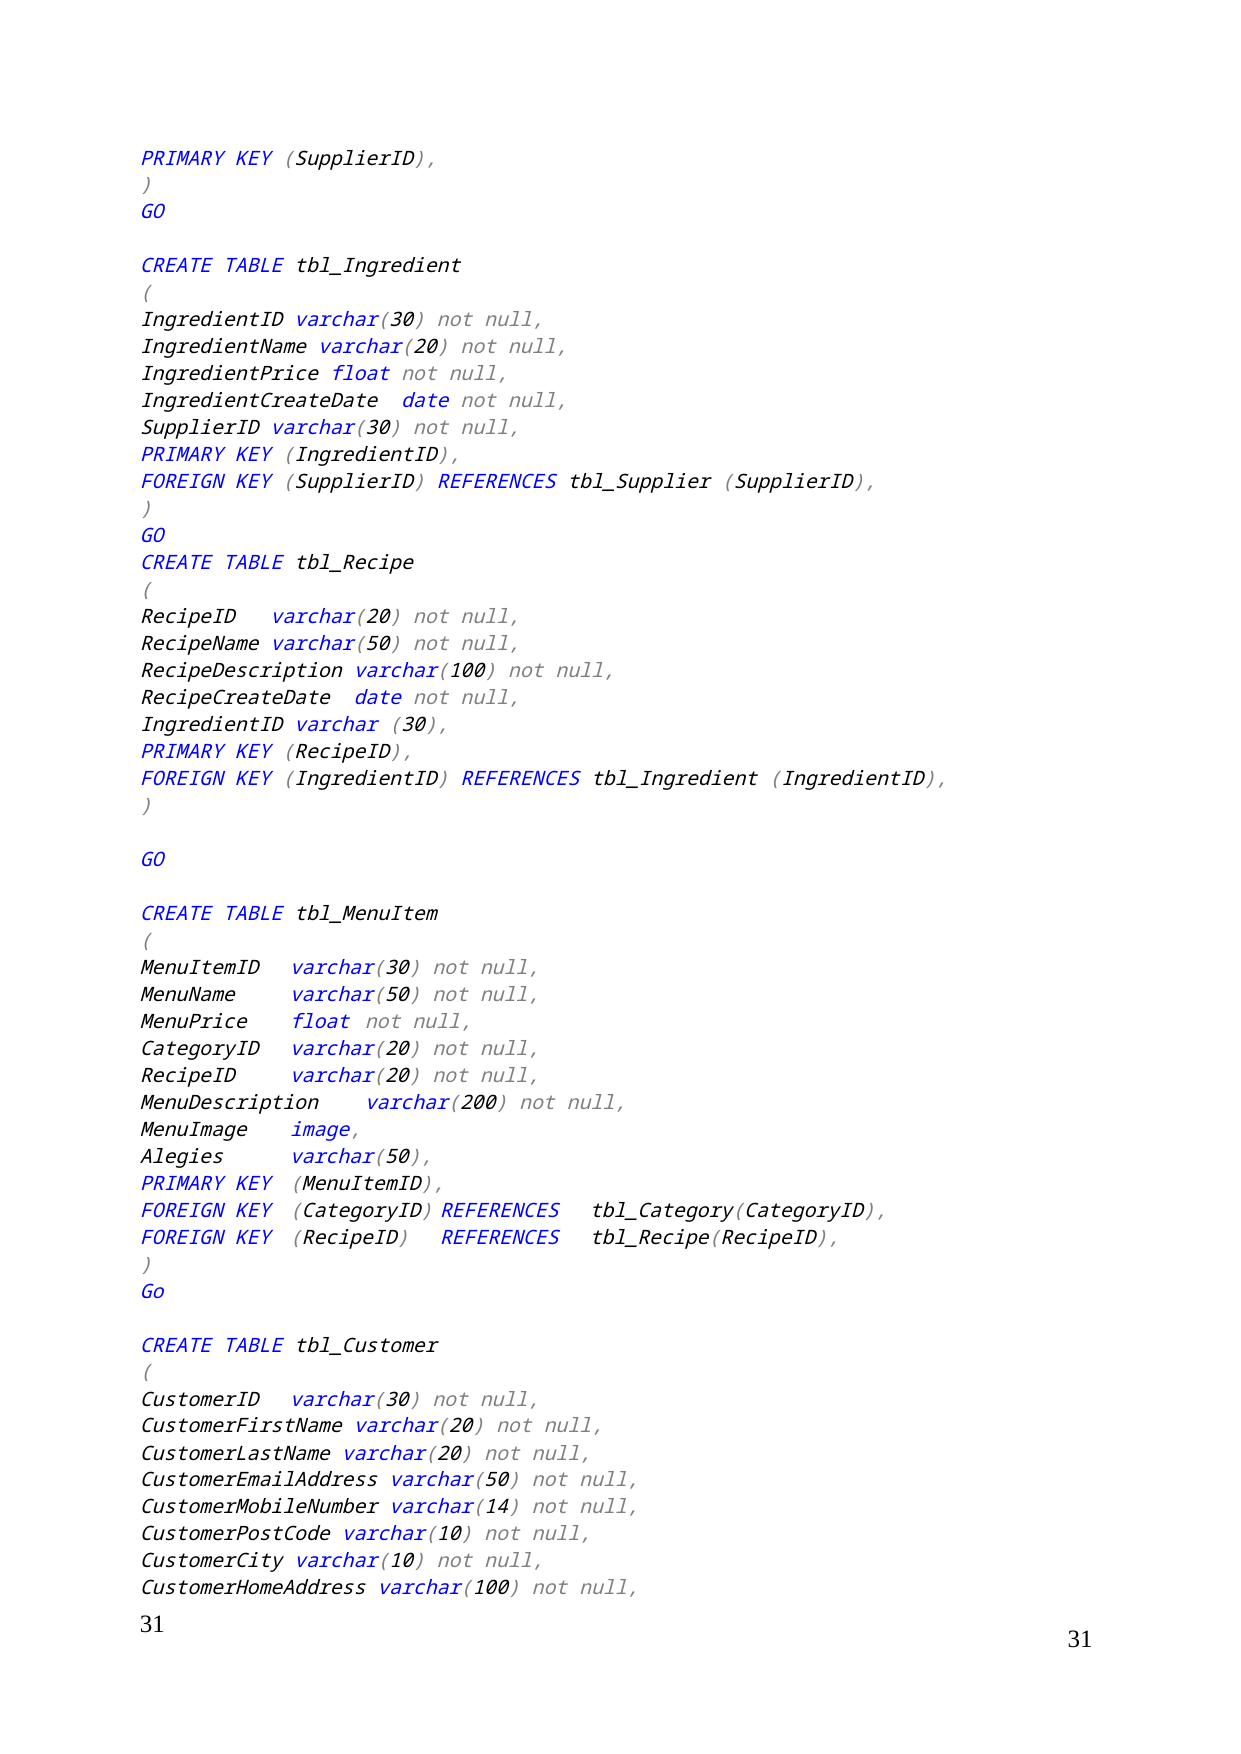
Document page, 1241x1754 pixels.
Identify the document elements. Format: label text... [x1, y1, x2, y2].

text SupplierID varchar(30) not null, [139, 413, 1176, 441]
text PRIMARY KEY (IngredientID), [139, 441, 1176, 467]
text GO [139, 845, 1176, 872]
text IngredientID varchar(30) not null, [139, 306, 1176, 333]
text RecipeDescription varchar(100) not null, [139, 656, 1176, 683]
text PRIMARY KEY (SupplierID), [139, 144, 1176, 171]
text IngredientName varchar(20) not null, [139, 333, 1176, 359]
text RecipeCreateDate date not null, [139, 683, 1176, 710]
text FOREIGN KEY (IngredientID) REFERENCES tbl_Ingredient (IngredientID), [139, 764, 1176, 791]
text CustomerPostCode varchar(10) not null, [139, 1520, 1176, 1547]
text CategoryID varchar(20) not null, [139, 1034, 1176, 1061]
text IngredientPrice float not null, [139, 359, 1176, 387]
text ( [139, 1358, 1176, 1385]
text FOREIGN KEY (RecipeID) REFERENCES tbl_Recipe(RecipeID), [139, 1223, 1176, 1250]
text CREATE TABLE tbl_Customer [139, 1331, 1176, 1358]
text MenuDescription varchar(200) not null, [139, 1088, 1176, 1115]
text FOREIGN KEY (CategoryID) REFERENCES tbl_Category(CategoryID), [139, 1196, 1176, 1223]
text PRIMARY KEY (MenuItemID), [139, 1169, 1176, 1196]
text ( [139, 279, 1176, 306]
text IngredientCreateDate date not null, [139, 387, 1176, 413]
text RecipeName varchar(50) not null, [139, 629, 1176, 656]
text FOREIGN KEY (SupplierID) REFERENCES tbl_Supplier (SupplierID), [139, 467, 1176, 494]
text RecipeID varchar(20) not null, [139, 602, 1176, 629]
text MenuName varchar(50) not null, [139, 980, 1176, 1007]
text CustomerLastName varchar(20) not null, [139, 1439, 1176, 1466]
text Alegies varchar(50), [139, 1142, 1176, 1169]
text CustomerCity varchar(10) not null, [139, 1547, 1176, 1574]
text MenuImage image, [139, 1115, 1176, 1142]
text GO [139, 198, 1176, 225]
text PRIMARY KEY (RecipeID), [139, 737, 1176, 764]
text ( [139, 575, 1176, 602]
text ) [139, 171, 1176, 198]
text CREATE TABLE tbl_Recipe [139, 548, 1176, 575]
text CustomerEmailAddress varchar(50) not null, [139, 1466, 1176, 1493]
text Go [139, 1277, 1176, 1304]
text ( [139, 926, 1176, 953]
text CustomerHomeAddress varchar(100) not null, [139, 1574, 1176, 1601]
text ) [139, 791, 1176, 818]
text ) [139, 1250, 1176, 1277]
text CREATE TABLE tbl_MenuItem [139, 899, 1176, 926]
text CustomerID varchar(30) not null, [139, 1385, 1176, 1412]
text ) [139, 494, 1176, 521]
text GO [139, 521, 1176, 548]
text MenuPrice float not null, [139, 1007, 1176, 1034]
text IngredientID varchar (30), [139, 710, 1176, 737]
text CustomerMobileNumber varchar(14) not null, [139, 1493, 1176, 1520]
text MenuItemID varchar(30) not null, [139, 953, 1176, 980]
text CREATE TABLE tbl_Ingredient [139, 252, 1176, 279]
text RecipeID varchar(20) not null, [139, 1061, 1176, 1088]
text CustomerFirstName varchar(20) not null, [139, 1412, 1176, 1439]
